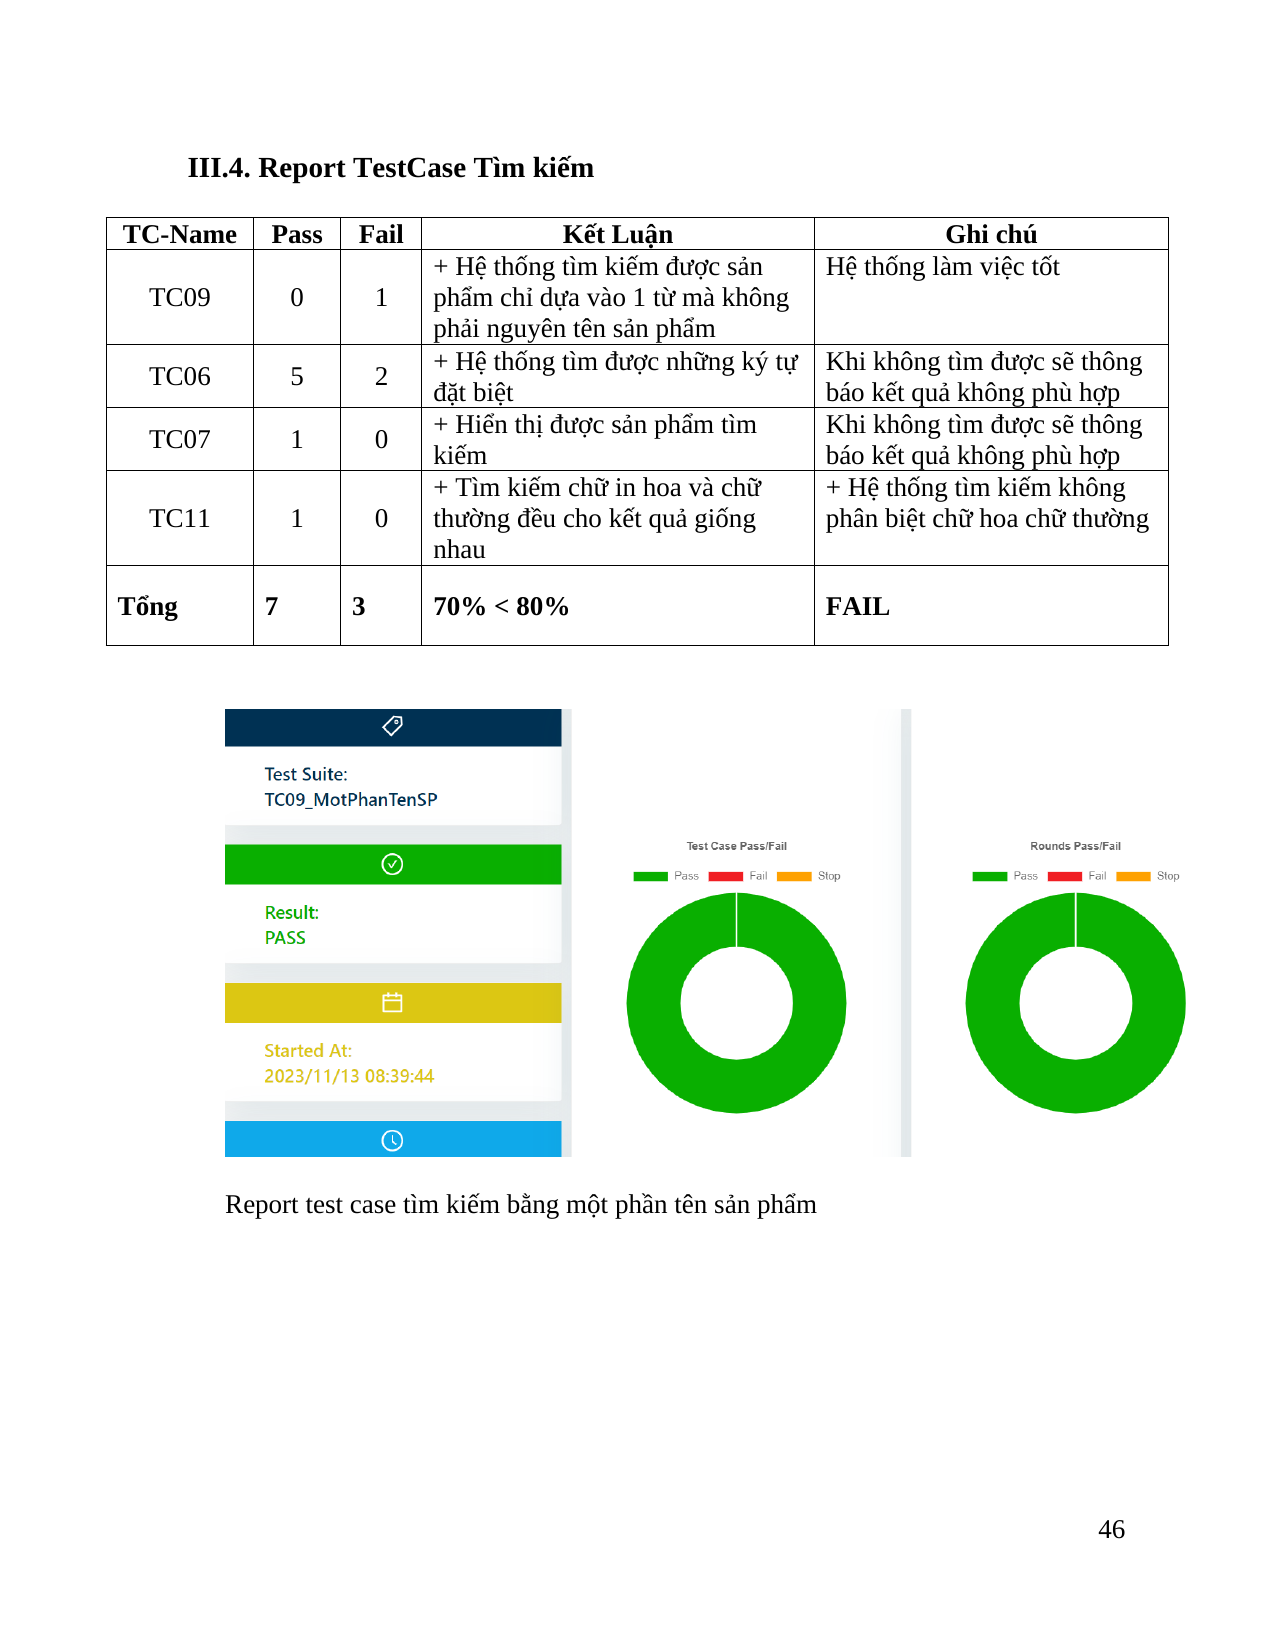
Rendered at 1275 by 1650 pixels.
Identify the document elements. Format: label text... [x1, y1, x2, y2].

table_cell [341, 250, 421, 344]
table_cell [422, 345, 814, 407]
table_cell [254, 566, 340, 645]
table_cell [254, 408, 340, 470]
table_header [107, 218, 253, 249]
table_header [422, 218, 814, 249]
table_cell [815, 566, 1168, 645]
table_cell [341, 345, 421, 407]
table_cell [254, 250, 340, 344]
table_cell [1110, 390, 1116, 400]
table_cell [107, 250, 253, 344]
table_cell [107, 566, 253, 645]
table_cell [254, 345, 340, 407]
text Report TestCase Tìm kiếm [187, 150, 1125, 183]
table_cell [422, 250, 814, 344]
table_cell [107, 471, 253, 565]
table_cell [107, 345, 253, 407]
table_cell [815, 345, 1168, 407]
picture [225, 709, 1200, 1157]
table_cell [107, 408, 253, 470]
text Report test case tìm kiếm bằng một phần tên sản phẩm [150, 1188, 1125, 1220]
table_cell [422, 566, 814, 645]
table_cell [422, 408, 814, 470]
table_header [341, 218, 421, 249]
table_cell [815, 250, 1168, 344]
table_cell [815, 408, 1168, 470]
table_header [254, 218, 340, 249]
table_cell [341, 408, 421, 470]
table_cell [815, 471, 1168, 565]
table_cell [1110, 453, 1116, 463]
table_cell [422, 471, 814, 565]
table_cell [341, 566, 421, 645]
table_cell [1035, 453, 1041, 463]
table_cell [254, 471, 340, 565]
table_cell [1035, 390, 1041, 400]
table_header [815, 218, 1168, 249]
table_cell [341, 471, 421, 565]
